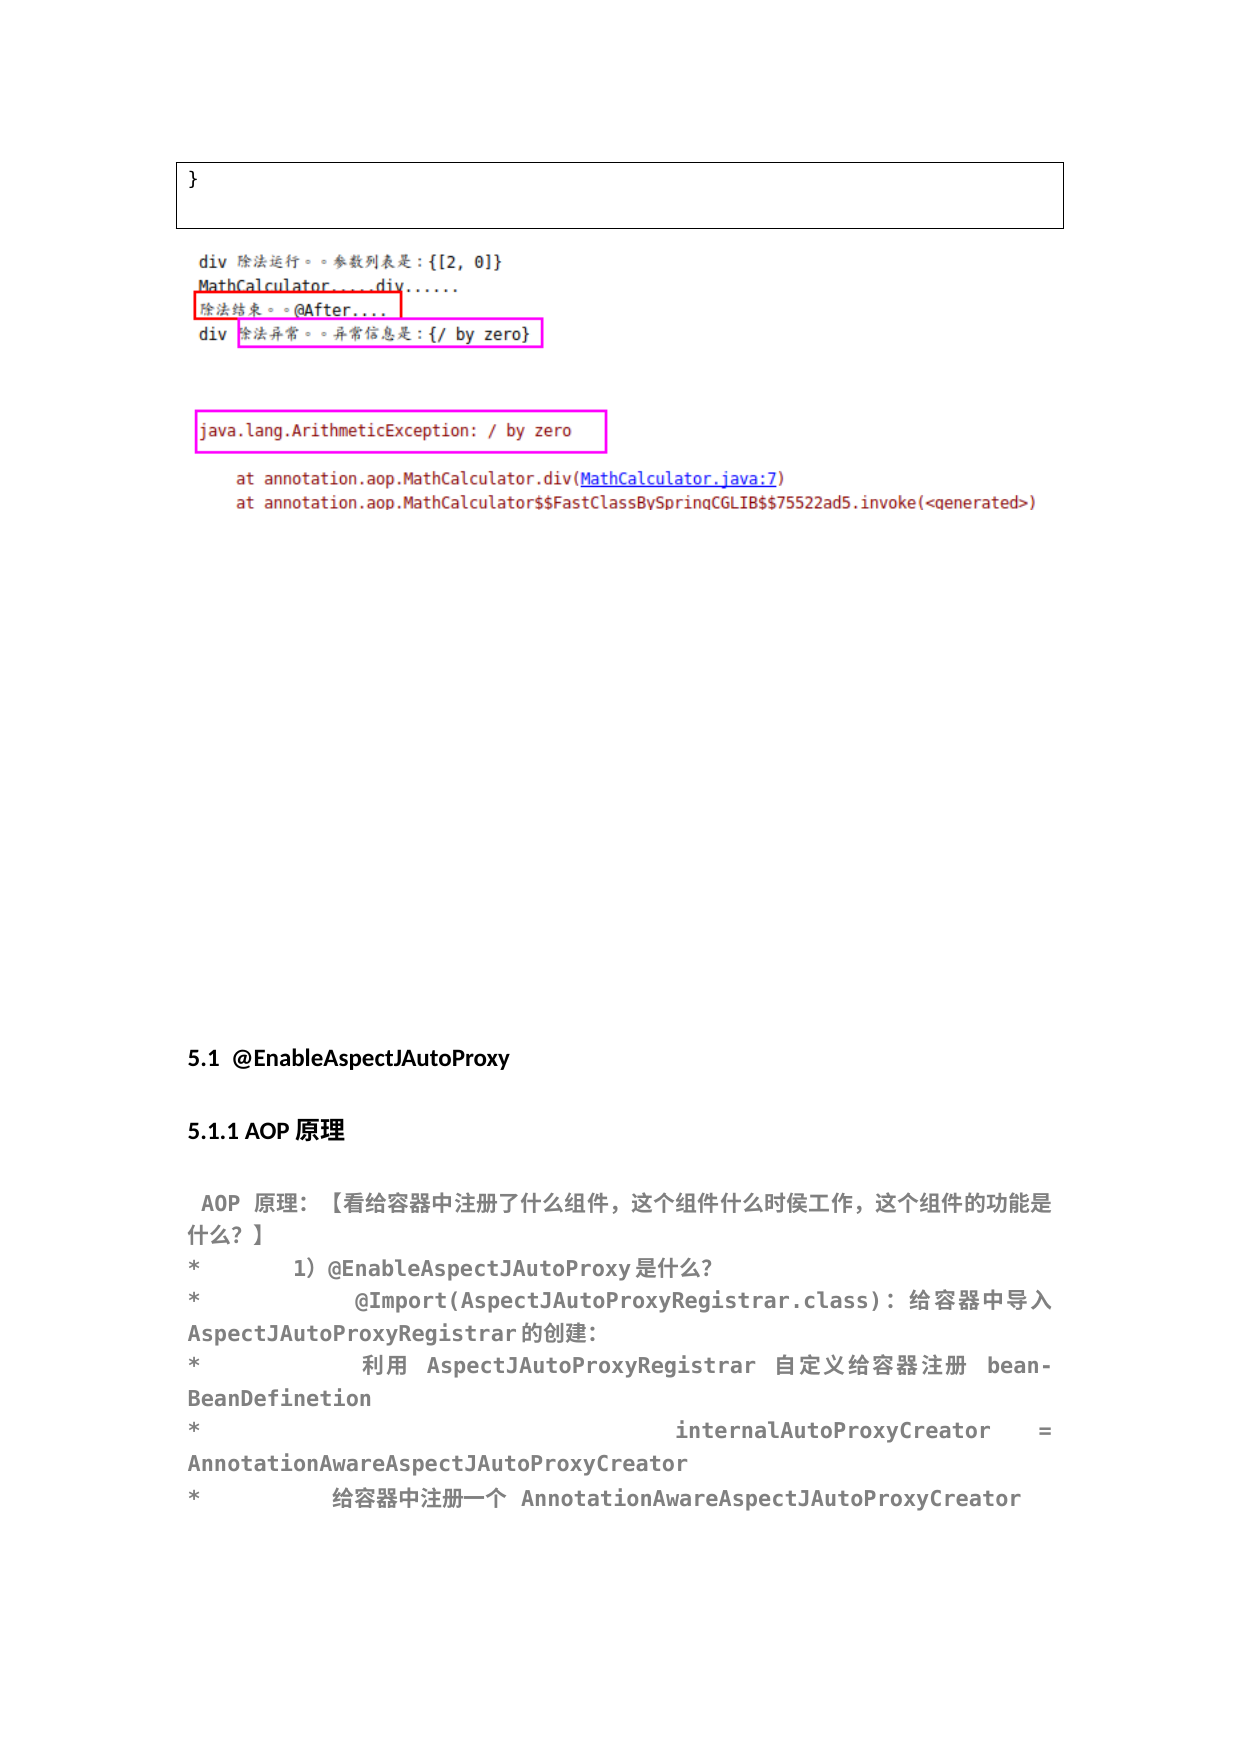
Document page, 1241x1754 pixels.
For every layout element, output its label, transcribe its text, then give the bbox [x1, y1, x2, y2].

subtitle @EnableAspectJAutoProxy [187, 1042, 1053, 1074]
subtitle 5.1.1 AOP 原理 [187, 1096, 1053, 1161]
text AOP 原理：【看给容器中注册了什么组件，这个组件什么时侯工作，这个组件的功能是什么？】 [187, 1188, 1053, 1253]
text * 1）@EnableAspectJAutoProxy是什么？ * @Import(AspectJAutoProxyRegistrar.class)：给容器中导入 AspectJAutoProxyRegistrar的创建： * 利用 AspectJAutoProxyRegistrar 自定义给容器注册 bean-BeanDefinetion * internalAutoProxyCreator = AnnotationAwareAspectJAutoProxyCreator * 给容器中注册一个 AnnotationAwareAspectJAutoProxyCreator [187, 1253, 1053, 1513]
picture [187, 241, 1052, 510]
